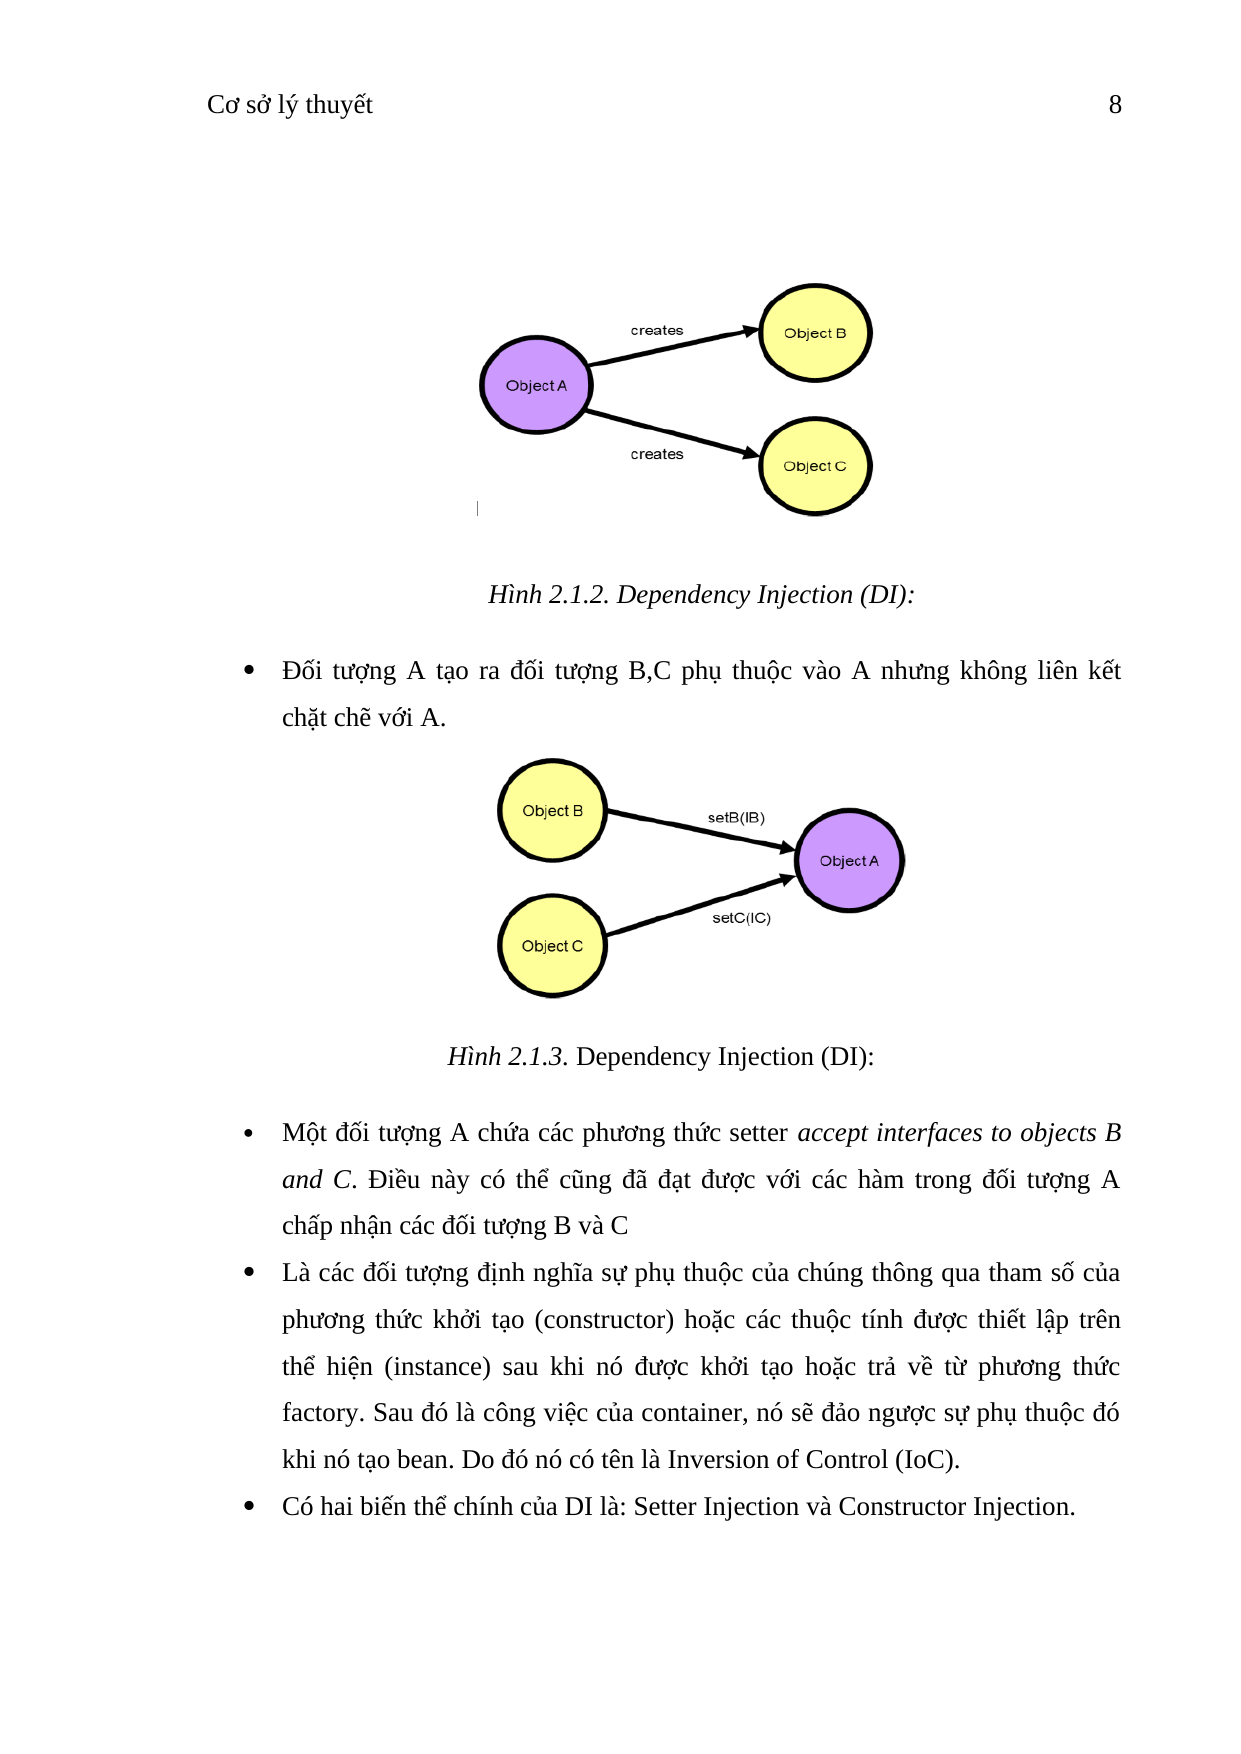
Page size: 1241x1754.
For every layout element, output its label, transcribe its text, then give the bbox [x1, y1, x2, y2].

list Là các đối tượng định nghĩa sự phụ thuộc của chúng thông qua tham số của phương thức khởi tạo (constructor) hoặc các thuộc tính được thiết lập trên thể hiện (instance) sau khi nó được khởi tạo hoặc trả về từ phương thức factory. Sau đó là công việc của container, nó sẽ đảo ngược sự phụ thuộc đó khi nó tạo bean. Do đó nó có tên là Inversion of Control (IoC). [244, 1256, 1122, 1474]
picture [456, 268, 895, 527]
text Hình 2.1.3. Dependency Injection (DI): [207, 1040, 1122, 1071]
picture [491, 747, 913, 1009]
list Một đối tượng A chứa các phương thức setter accept interfaces to objects B and C. Điều này có thể cũng đã đạt được với các hàm trong đối tượng A chấp nhận các đối tượng B và C [244, 1116, 1122, 1241]
list Đối tượng A tạo ra đối tượng B,C phụ thuộc vào A nhưng không liên kết chặt chẽ với A. [244, 654, 1122, 732]
list Có hai biến thể chính của DI là: Setter Injection và Constructor Injection. [244, 1489, 1122, 1521]
